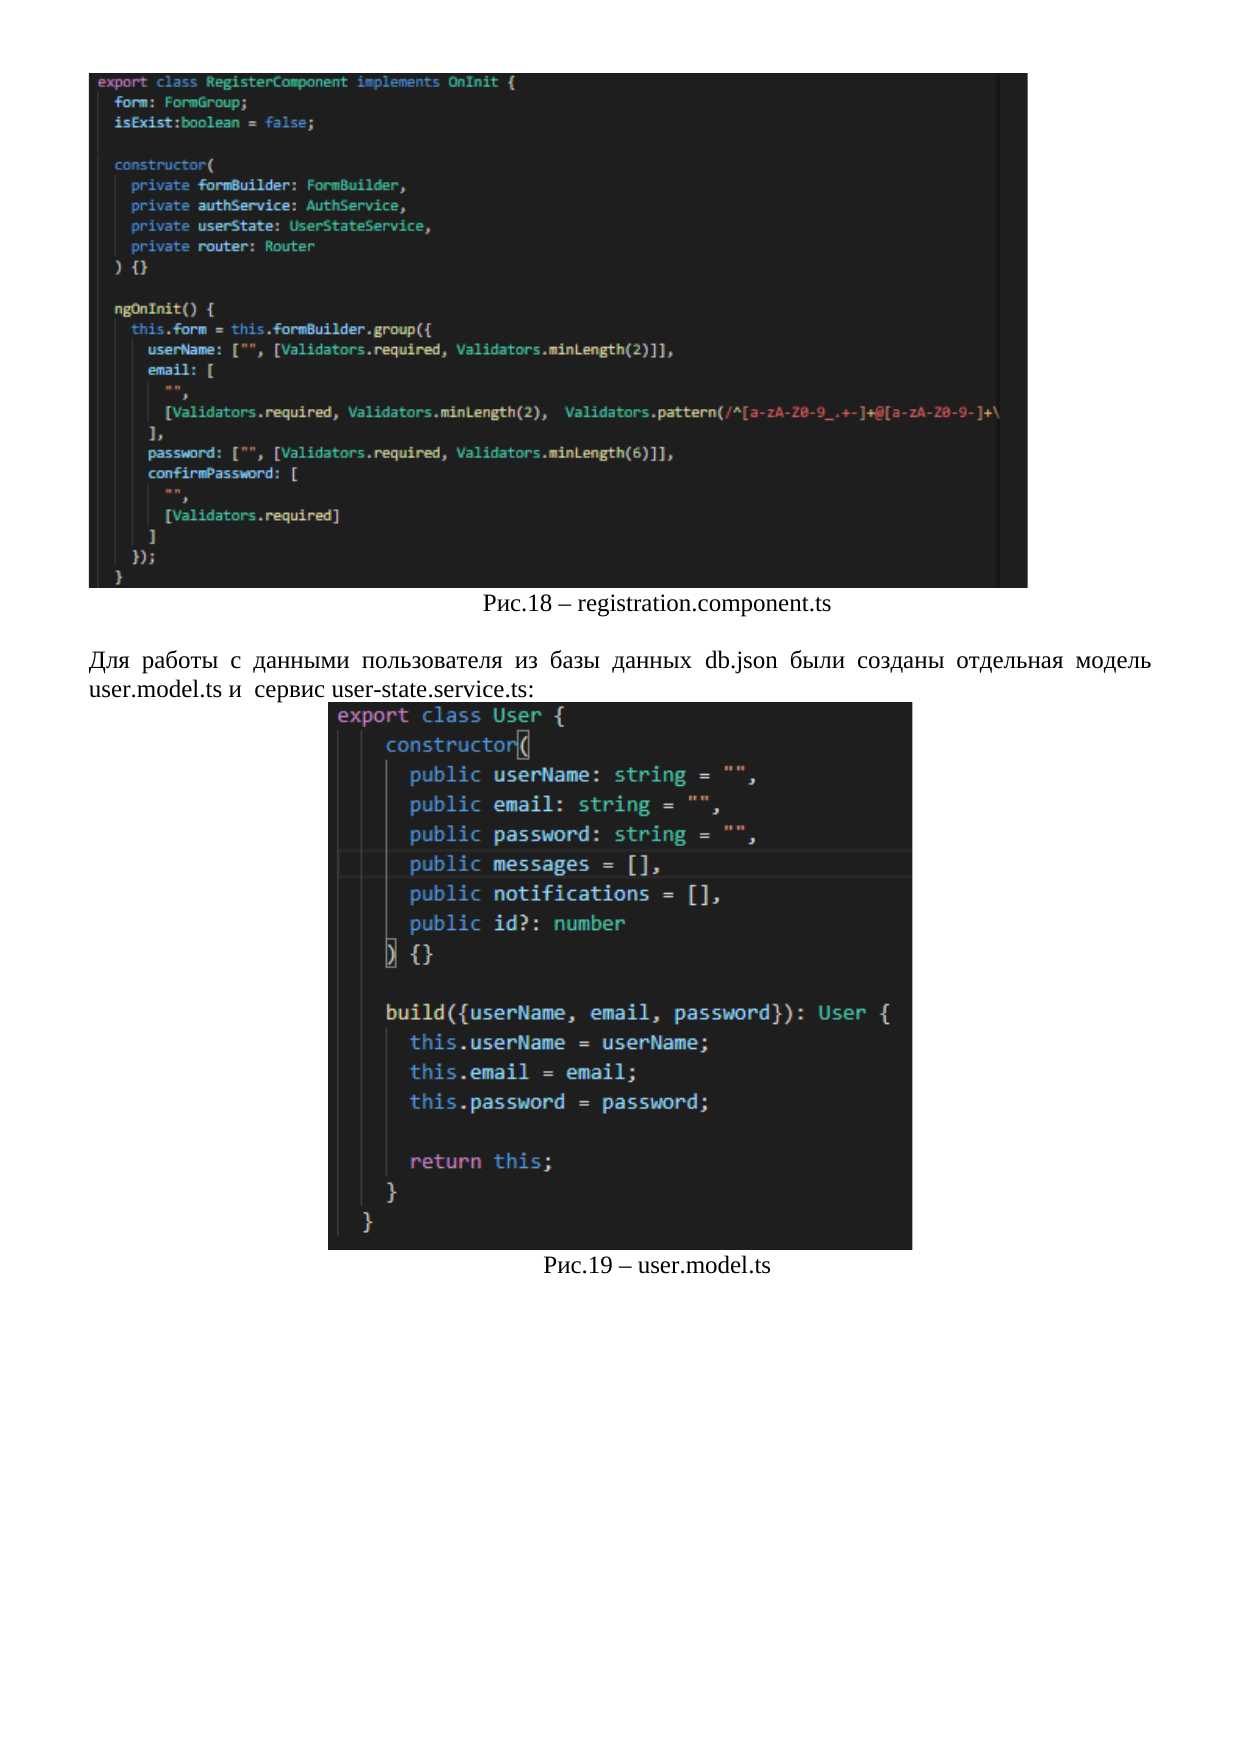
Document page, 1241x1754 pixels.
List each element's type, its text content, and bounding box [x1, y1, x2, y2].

text Для работы с данными пользователя из базы данных db.json были созданы отдельная модель user.model.ts и сервис user-state.service.ts: [89, 645, 1152, 703]
picture [328, 702, 913, 1250]
text Рис.18 – registration.component.ts [89, 588, 1152, 617]
text Рис.19 – user.model.ts [89, 1250, 1152, 1278]
picture [88, 73, 1028, 588]
